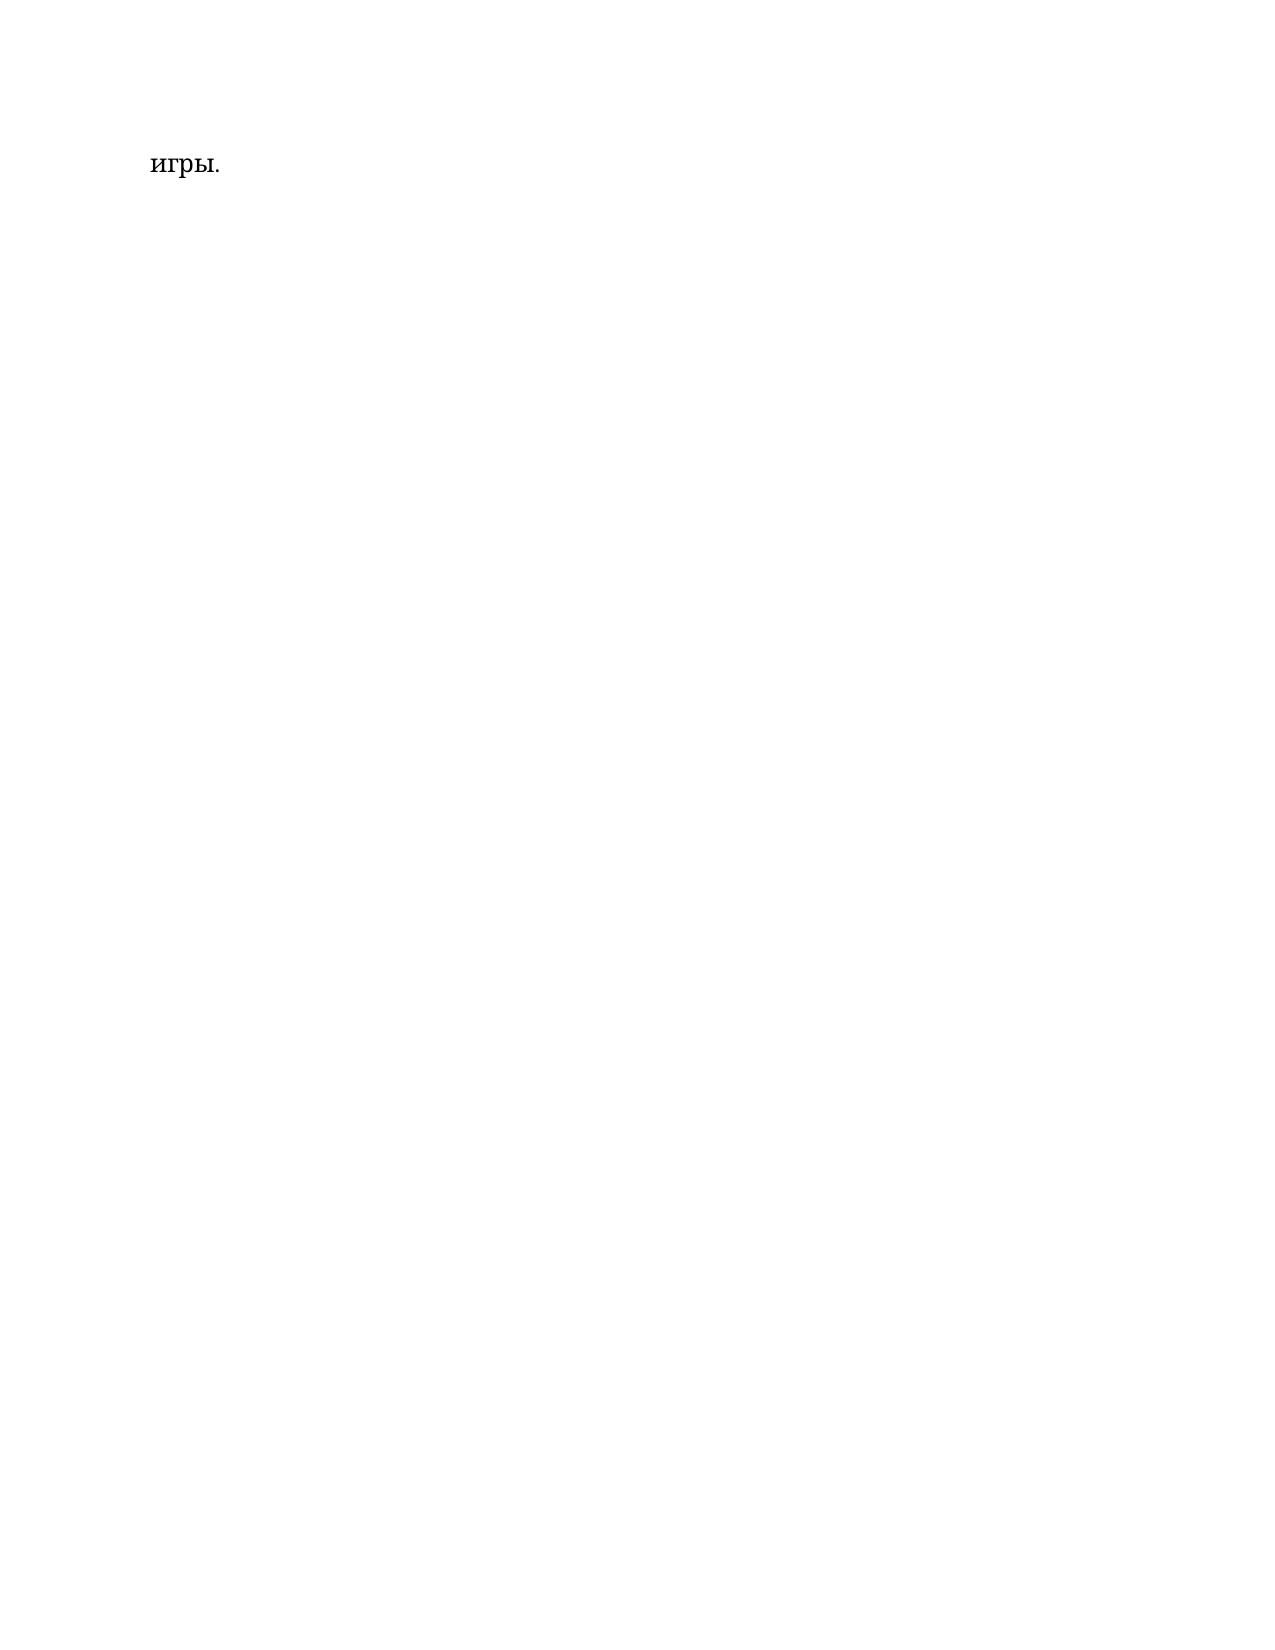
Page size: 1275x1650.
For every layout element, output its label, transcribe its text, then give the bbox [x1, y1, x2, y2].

text В одной из статей дизайнер локаций из Naughty Dog также упомянул, что им приходилось при разработке "Uncharted 4: A Thief's End" оптимизировать мир игры таким образом, что в любой момент времени вся обозримая часть (то, что находиться в кадре) локации могла быть успешно обработана движком игры. [150, 150, 1125, 179]
